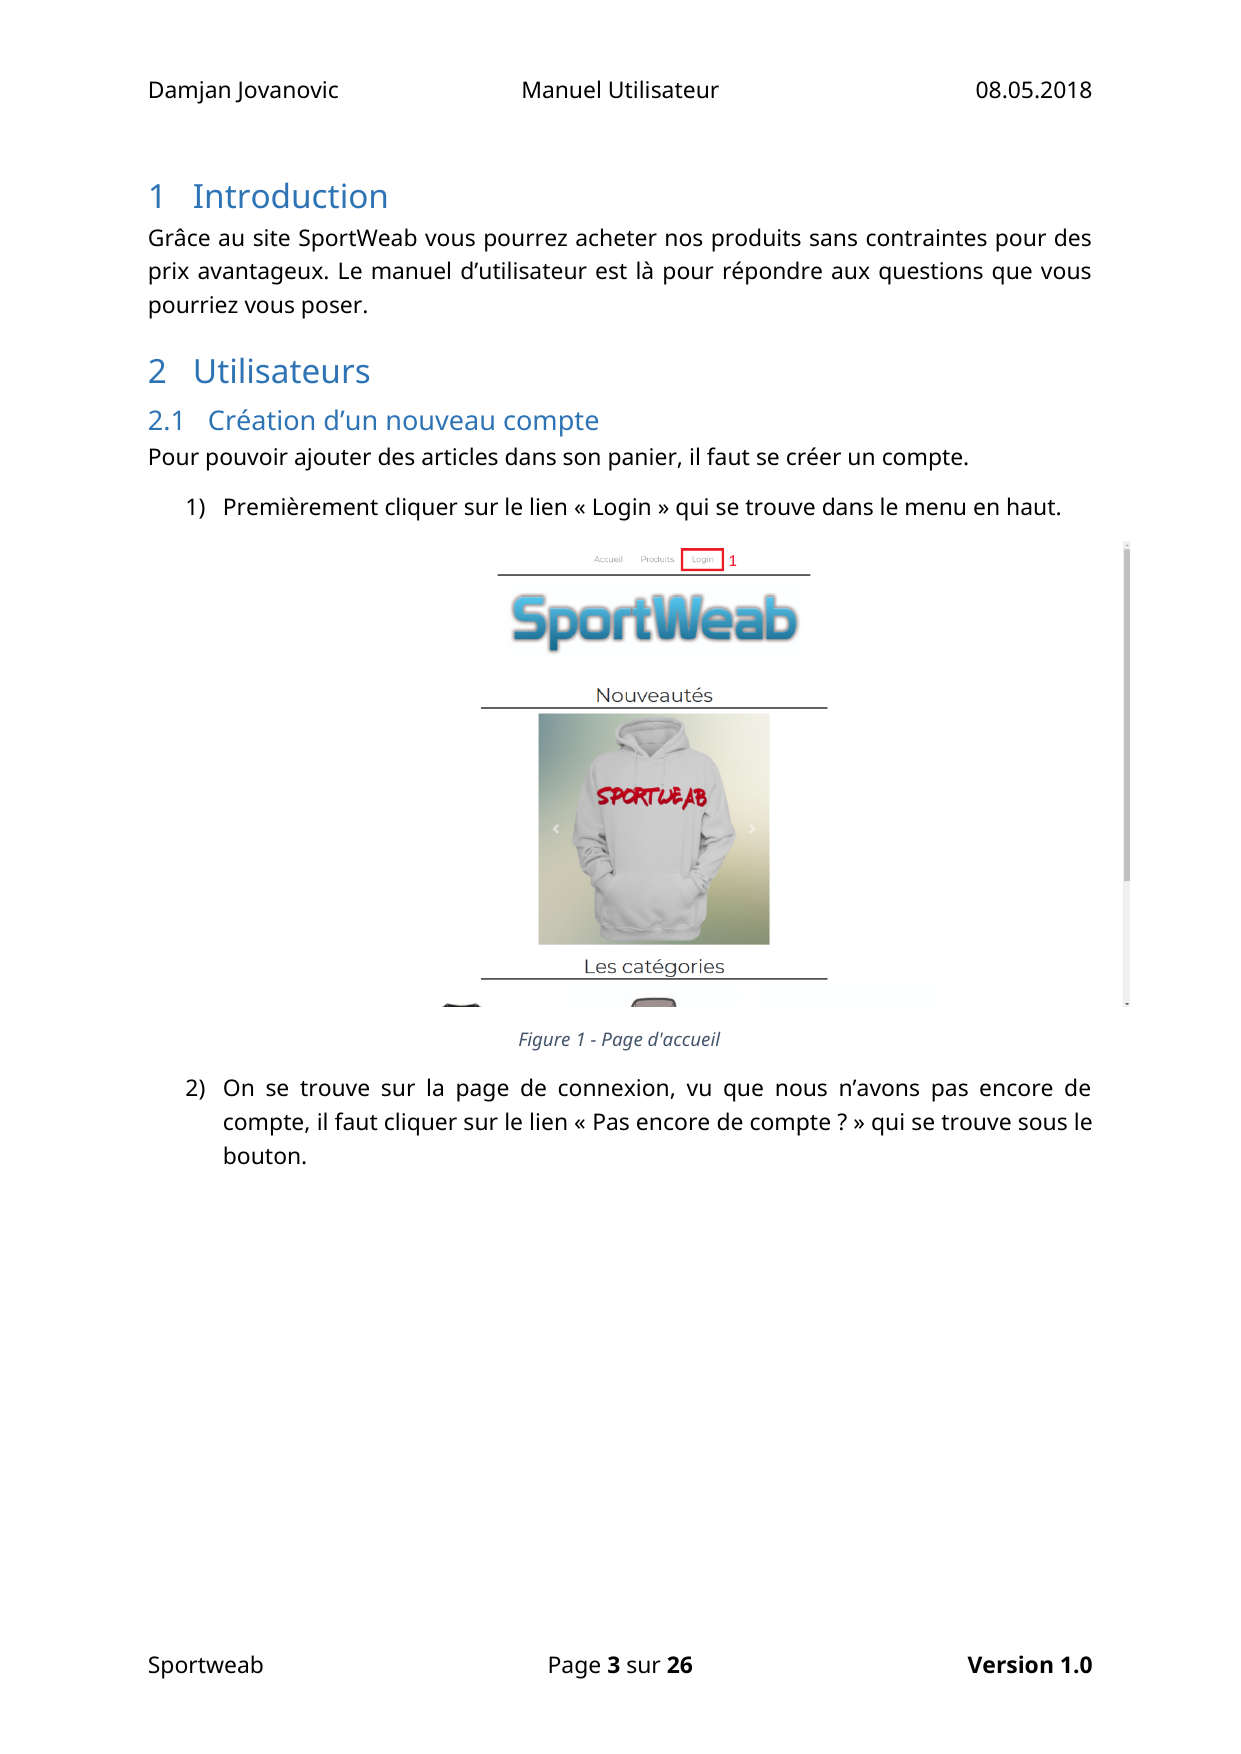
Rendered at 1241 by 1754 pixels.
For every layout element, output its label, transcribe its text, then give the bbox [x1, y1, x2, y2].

picture [185, 541, 1130, 1007]
text Pour pouvoir ajouter des articles dans son panier, il faut se créer un compte. [148, 441, 1093, 472]
text Figure 1 - Page d'accueil [148, 1026, 1093, 1051]
text Grâce au site SportWeab vous pourrez acheter nos produits sans contraintes pour des prix avantageux. Le manuel d’utilisateur est là pour répondre aux questions que vous pourriez vous poser. [148, 222, 1093, 320]
subtitle Introduction [148, 173, 1093, 218]
list Premièrement cliquer sur le lien « Login » qui se trouve dans le menu en haut. [185, 491, 1093, 522]
subtitle Création d’un nouveau compte [148, 401, 1093, 438]
list On se trouve sur la page de connexion, vu que nous n’avons pas encore de compte, il faut cliquer sur le lien « Pas encore de compte ? » qui se trouve sous le bouton. [185, 1072, 1093, 1171]
subtitle Utilisateurs [148, 348, 1093, 393]
